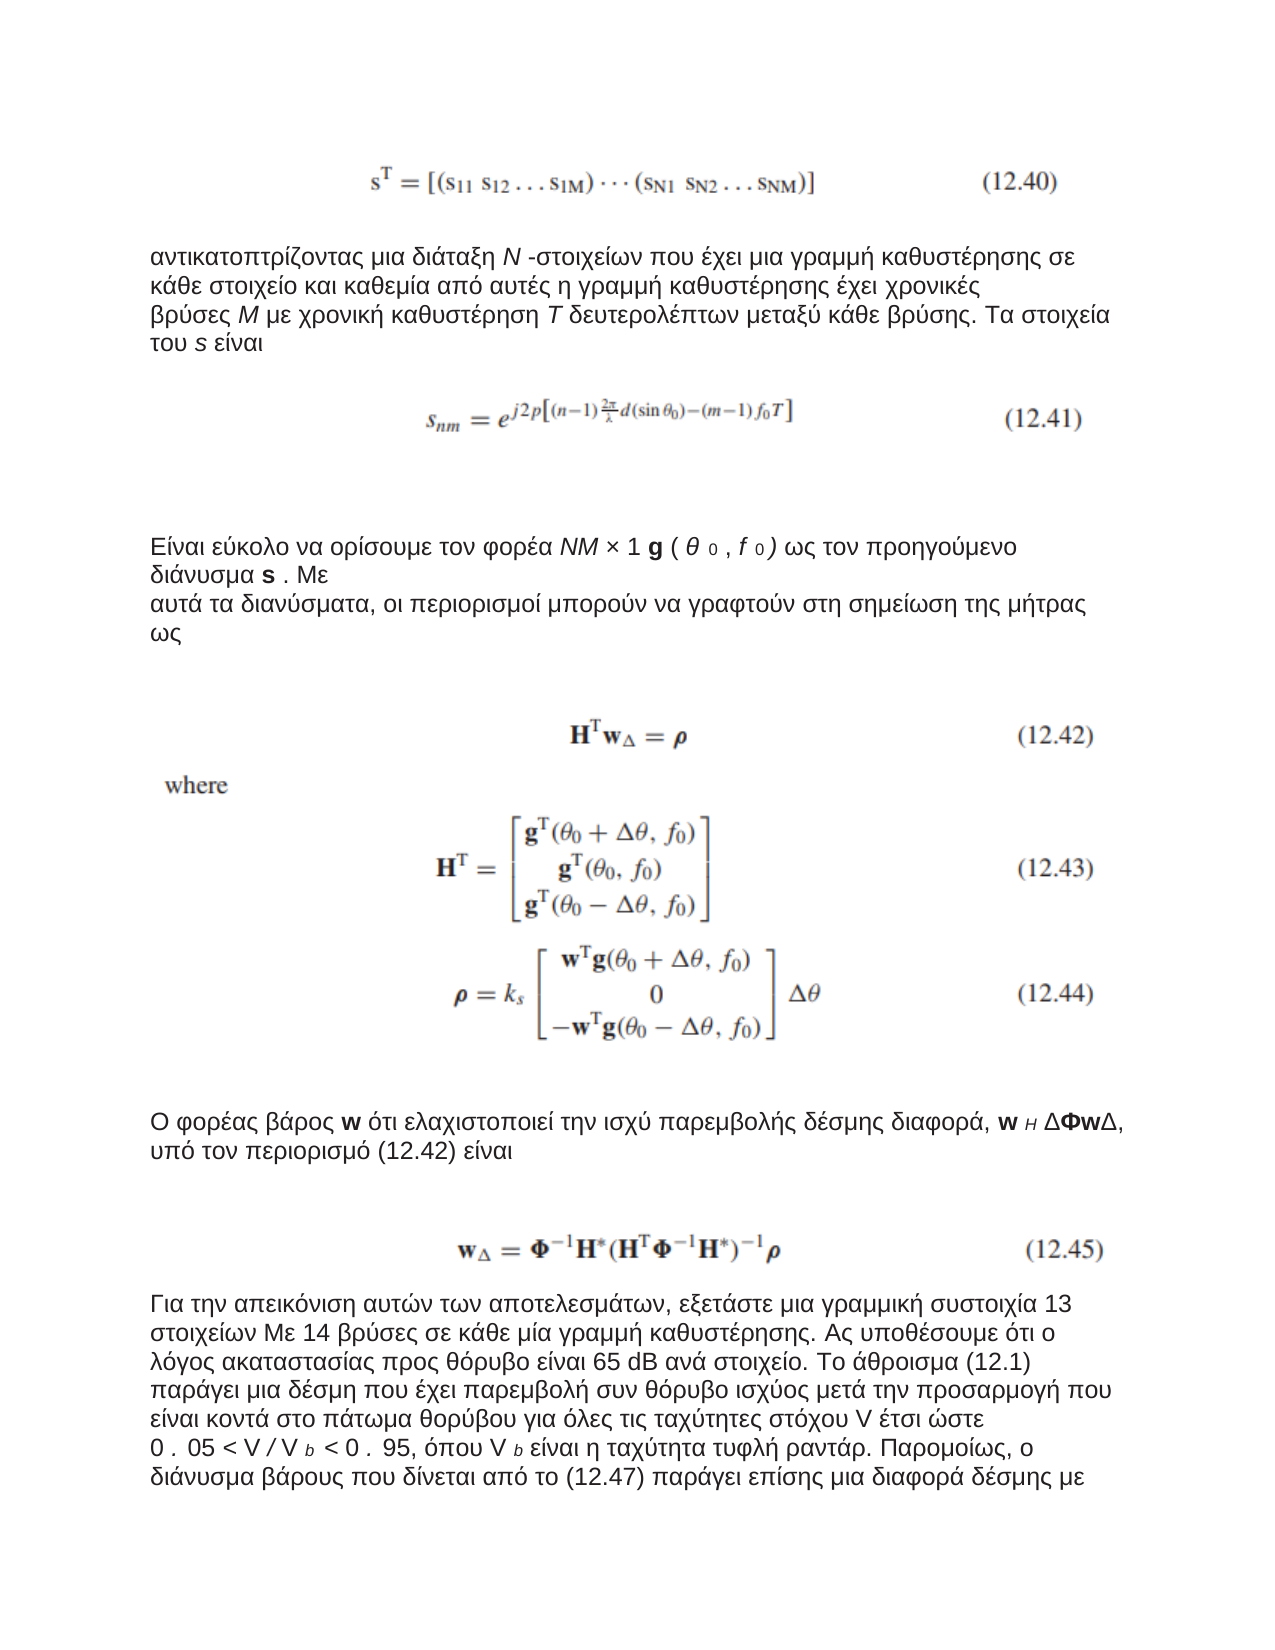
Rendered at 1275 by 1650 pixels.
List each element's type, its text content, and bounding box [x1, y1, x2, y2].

picture [150, 386, 1124, 446]
text υπό τον περιορισμό (12.42) είναι [150, 1136, 1125, 1164]
picture [150, 150, 1124, 243]
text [150, 1289, 1125, 1490]
text Ο φορέας βάρος w ότι ελαχιστοποιεί την ισχύ παρεμβολής δέσμης διαφορά, w H ΔΦwΔ, [150, 1107, 1125, 1136]
text Είναι εύκολο να ορίσουμε τον φορέα NM × 1 g ( θ 0 , f 0 ) ως τον προηγούμενο διάνυσμα s . Με [150, 532, 1125, 589]
picture [150, 1221, 1125, 1289]
text αυτά τα διανύσματα, οι περιορισμοί μπορούν να γραφτούν στη σημείωση της μήτρας ως [150, 589, 1125, 647]
picture [150, 704, 1125, 1050]
text αντικατοπτρίζοντας μια διάταξη N -στοιχείων που έχει μια γραμμή καθυστέρησης σε κάθε στοιχείο και καθεμία από αυτές η γραμμή καθυστέρησης έχει χρονικές βρύσες M με χρονική καθυστέρηση Τ δευτερολέπτων μεταξύ κάθε βρύσης. Τα στοιχεία του s είναι [150, 242, 1125, 357]
